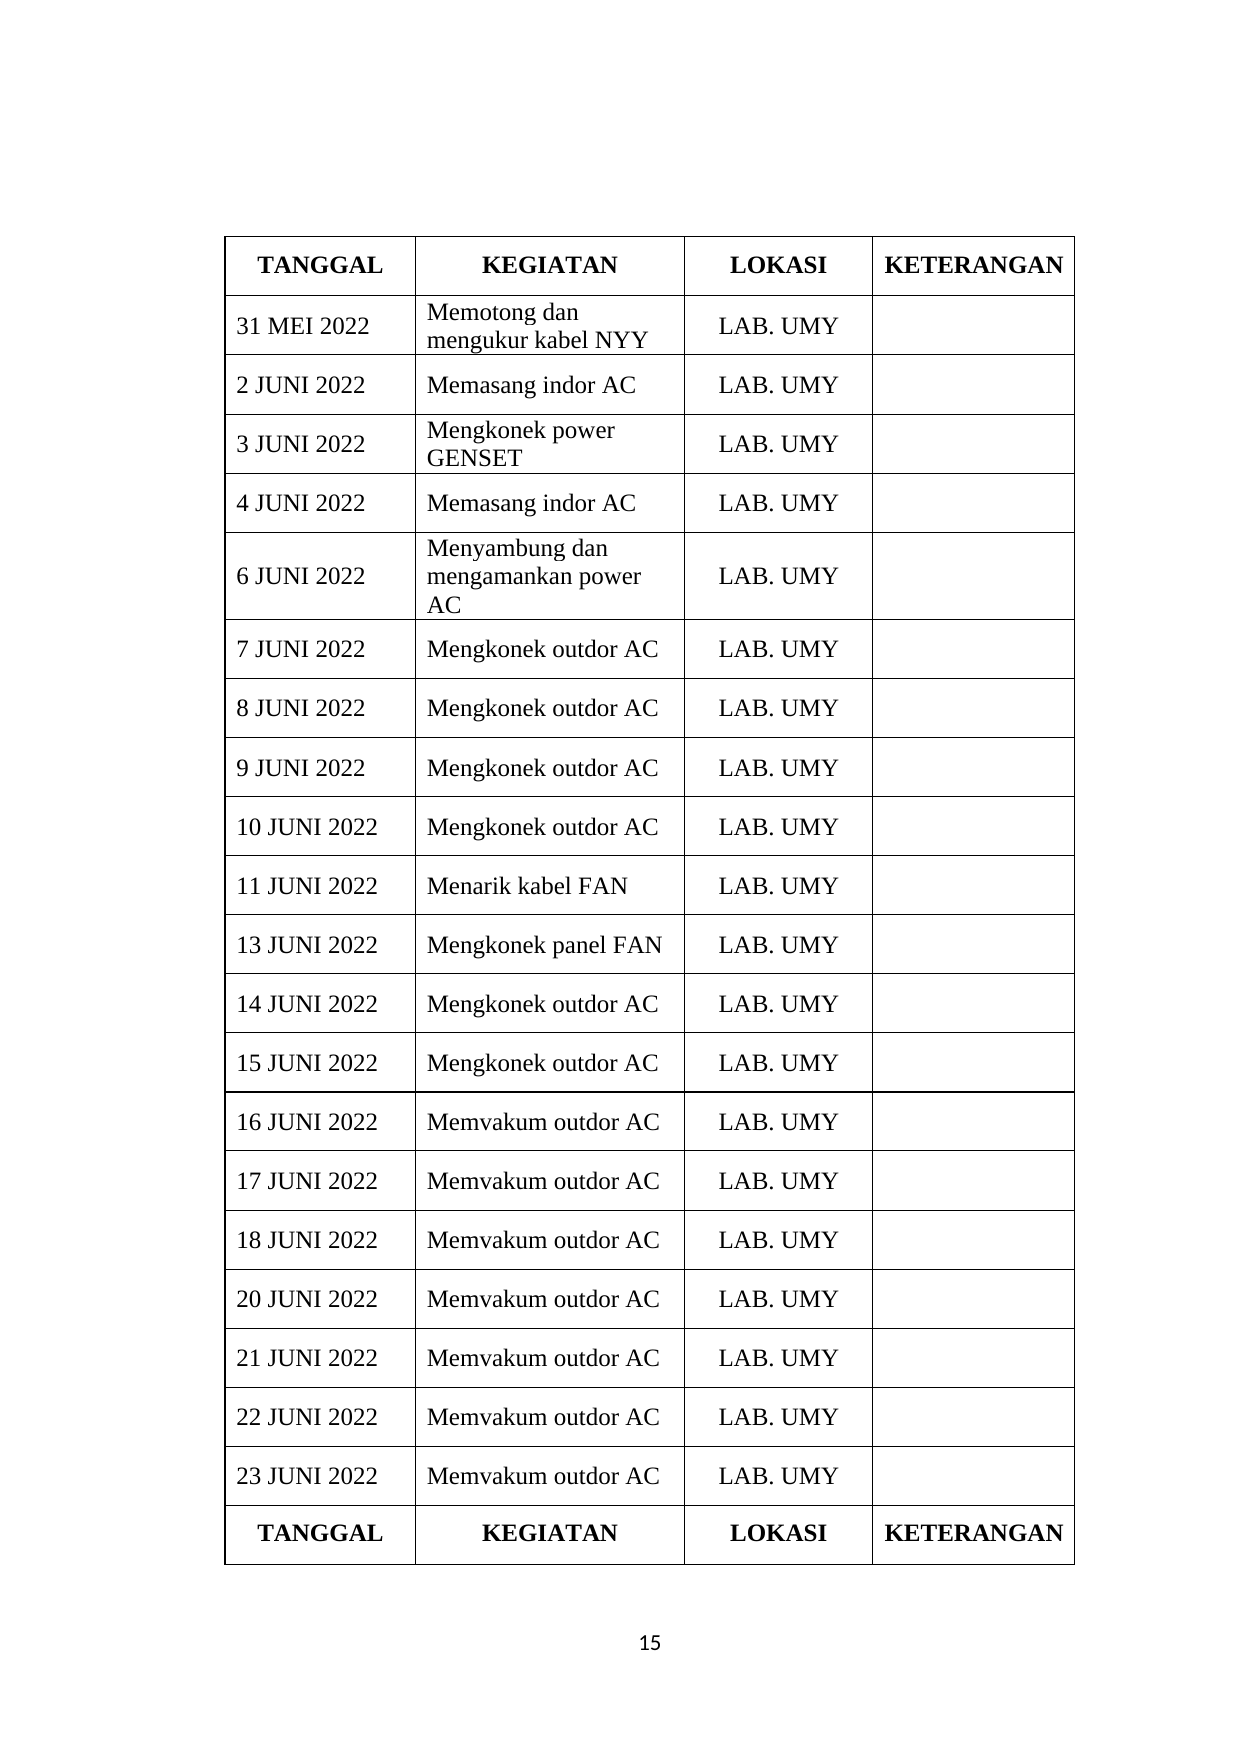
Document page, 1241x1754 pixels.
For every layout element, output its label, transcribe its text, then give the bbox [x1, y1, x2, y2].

table_cell 18 JUNI 2022 [226, 1211, 415, 1268]
table_cell 31 MEI 2022 [226, 296, 415, 354]
table_cell LAB. UMY [685, 679, 872, 737]
table_cell Memotong dan mengukur kabel NYY [416, 296, 684, 354]
table_cell 8 JUNI 2022 [226, 679, 415, 737]
table_cell [873, 620, 1074, 678]
table_cell 3 JUNI 2022 [226, 415, 415, 472]
table_cell [873, 1093, 1074, 1150]
table_cell Memvakum outdor AC [416, 1211, 684, 1268]
table_cell Memasang indor AC [416, 355, 684, 413]
table_cell LAB. UMY [685, 1447, 872, 1505]
table_cell [873, 1033, 1074, 1091]
table_cell LOKASI [685, 1506, 872, 1564]
table_cell KEGIATAN [416, 237, 684, 295]
table_cell Memvakum outdor AC [416, 1329, 684, 1387]
table_cell Mengkonek outdor AC [416, 679, 684, 737]
table_cell [873, 474, 1074, 532]
table_cell 22 JUNI 2022 [226, 1388, 415, 1446]
table_cell [873, 974, 1074, 1032]
table_cell LAB. UMY [685, 1093, 872, 1150]
table_cell LAB. UMY [685, 1151, 872, 1209]
table_cell LAB. UMY [685, 974, 872, 1032]
table_cell 4 JUNI 2022 [226, 474, 415, 532]
table_cell TANGGAL [226, 1506, 415, 1564]
table_cell LAB. UMY [685, 296, 872, 354]
table_cell LAB. UMY [685, 533, 872, 619]
table_cell LAB. UMY [685, 355, 872, 413]
table_cell [873, 355, 1074, 413]
table_cell LAB. UMY [685, 797, 872, 855]
table_cell Mengkonek outdor AC [416, 1033, 684, 1091]
table_cell Memvakum outdor AC [416, 1388, 684, 1446]
table_cell LAB. UMY [685, 474, 872, 532]
table_cell Memvakum outdor AC [416, 1447, 684, 1505]
table_cell [873, 415, 1074, 472]
table_cell Memvakum outdor AC [416, 1151, 684, 1209]
table_cell KETERANGAN [873, 237, 1074, 295]
table_cell [873, 856, 1074, 914]
table_cell 10 JUNI 2022 [226, 797, 415, 855]
table_cell Mengkonek outdor AC [416, 620, 684, 678]
table_cell Mengkonek outdor AC [416, 974, 684, 1032]
table_cell 14 JUNI 2022 [226, 974, 415, 1032]
table_cell 20 JUNI 2022 [226, 1270, 415, 1328]
table_cell 11 JUNI 2022 [226, 856, 415, 914]
table_cell TANGGAL [226, 237, 415, 295]
table_cell Mengkonek outdor AC [416, 797, 684, 855]
table_cell Mengkonek power GENSET [416, 415, 684, 472]
table_cell [873, 1388, 1074, 1446]
table_cell Menarik kabel FAN [416, 856, 684, 914]
table_cell Menyambung dan mengamankan power AC [461, 533, 684, 619]
table_cell [873, 1151, 1074, 1209]
table_cell LAB. UMY [685, 856, 872, 914]
table_cell LOKASI [685, 237, 872, 295]
table_cell 13 JUNI 2022 [226, 915, 415, 973]
table_cell 16 JUNI 2022 [226, 1093, 415, 1150]
table_cell LAB. UMY [685, 1211, 872, 1268]
table_cell 7 JUNI 2022 [226, 620, 415, 678]
table_cell LAB. UMY [685, 915, 872, 973]
table_cell 17 JUNI 2022 [226, 1151, 415, 1209]
table_cell 2 JUNI 2022 [226, 355, 415, 413]
table_cell Memasang indor AC [416, 474, 684, 532]
table_cell LAB. UMY [685, 738, 872, 796]
table_cell 15 JUNI 2022 [226, 1033, 415, 1091]
table_cell 6 JUNI 2022 [226, 533, 415, 619]
table_cell LAB. UMY [685, 1270, 872, 1328]
table_cell Memvakum outdor AC [416, 1270, 684, 1328]
table_cell [873, 1211, 1074, 1268]
table_cell LAB. UMY [685, 620, 872, 678]
table_cell Memvakum outdor AC [416, 1093, 684, 1150]
table_cell LAB. UMY [685, 1388, 872, 1446]
table_cell 21 JUNI 2022 [226, 1329, 415, 1387]
table_cell LAB. UMY [685, 1033, 872, 1091]
table_cell KETERANGAN [873, 1506, 1074, 1564]
table_cell [873, 797, 1074, 855]
table_cell [873, 1270, 1074, 1328]
table_cell Mengkonek panel FAN [416, 915, 684, 973]
table_cell [873, 1329, 1074, 1387]
table_cell 9 JUNI 2022 [226, 738, 415, 796]
table_cell [873, 679, 1074, 737]
table_cell [873, 738, 1074, 796]
table_cell LAB. UMY [685, 415, 872, 472]
table_cell 23 JUNI 2022 [226, 1447, 415, 1505]
table_cell LAB. UMY [685, 1329, 872, 1387]
table_cell [873, 1447, 1074, 1505]
table_cell KEGIATAN [416, 1506, 684, 1564]
table_cell [873, 296, 1074, 354]
table_cell Mengkonek outdor AC [416, 738, 684, 796]
table_cell [873, 915, 1074, 973]
table_cell [873, 533, 1074, 619]
